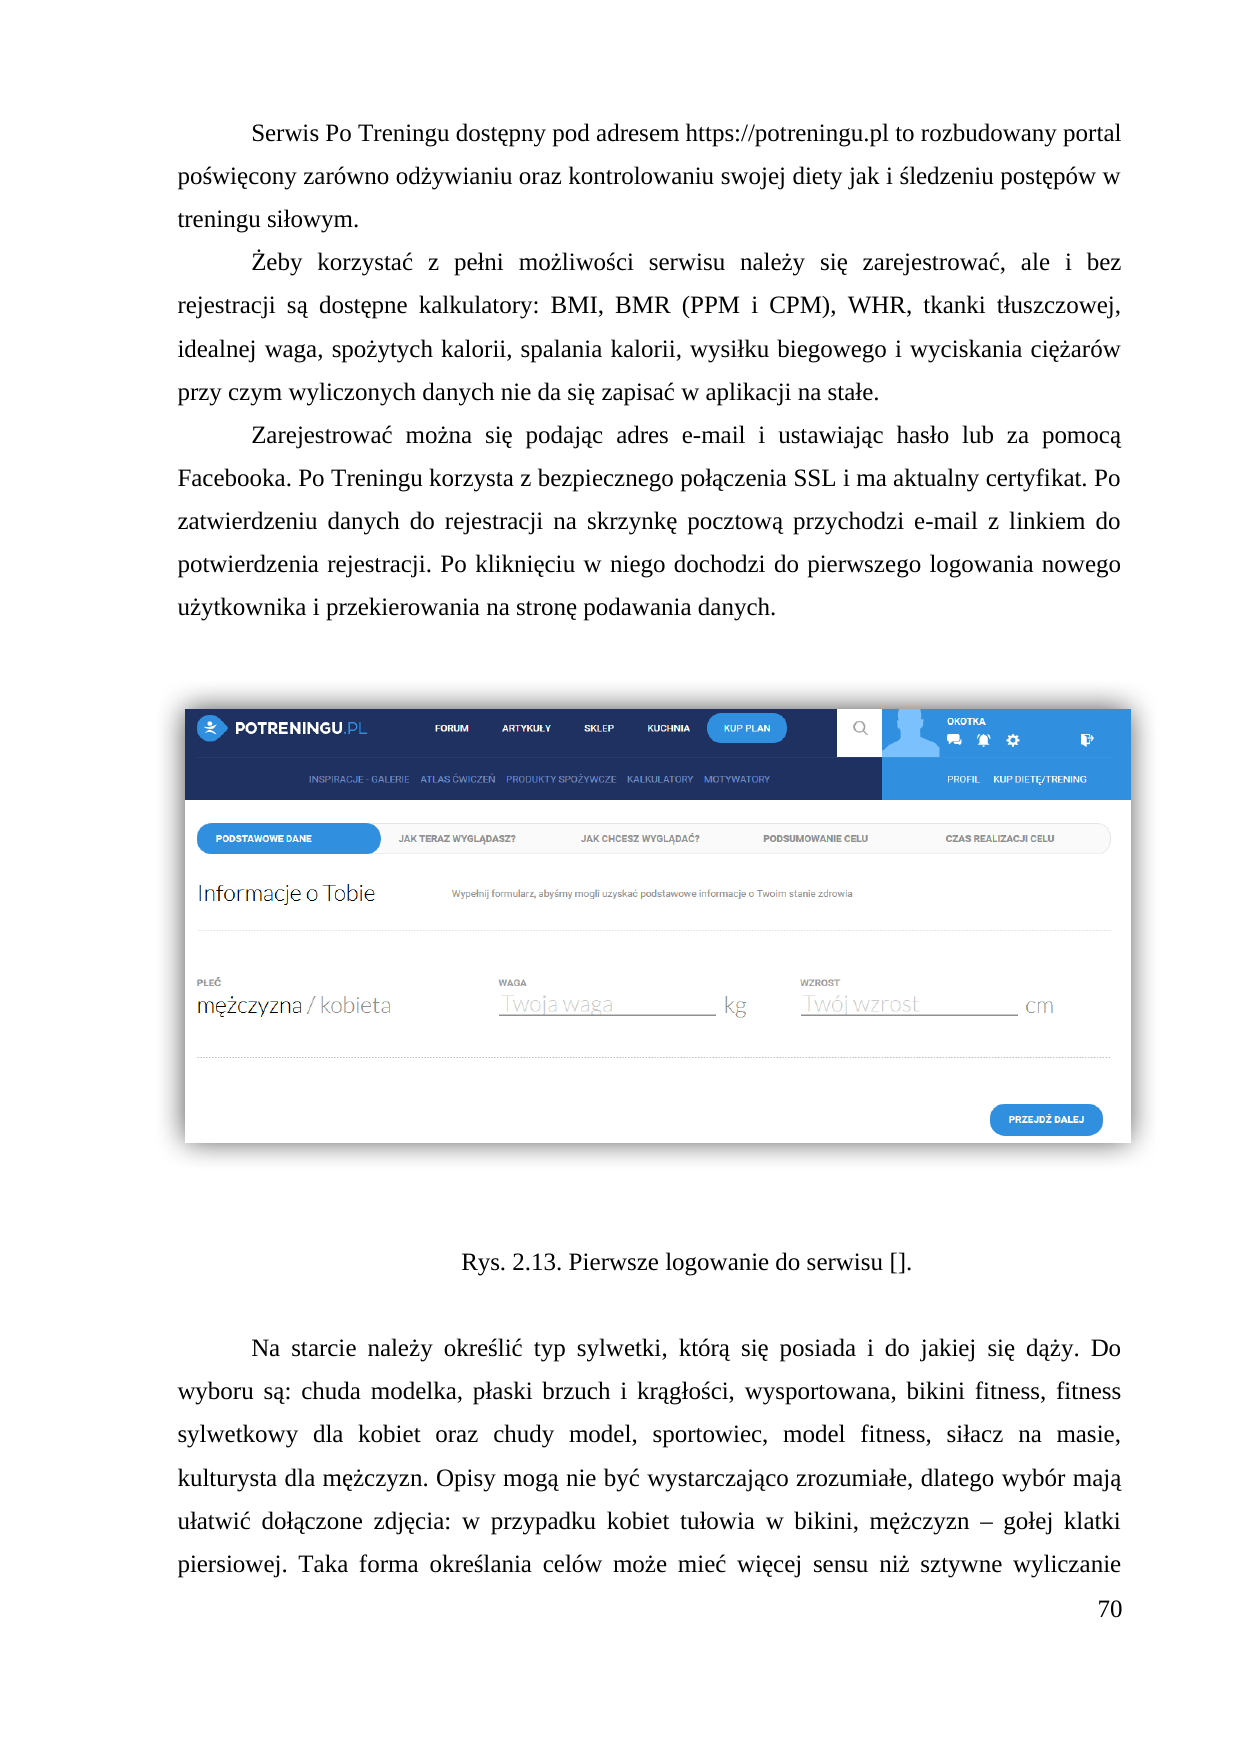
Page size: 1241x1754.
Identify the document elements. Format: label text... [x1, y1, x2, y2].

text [177, 1333, 1122, 1578]
picture [185, 709, 1131, 1143]
text Serwis Po Treningu dostępny pod adresem https://potreningu.pl to rozbudowany portal poświęcony zarówno odżywianiu oraz kontrolowaniu swojej diety jak i śledzeniu postępów w treningu siłowym. [177, 118, 1122, 233]
text Żeby korzystać z pełni możliwości serwisu należy się zarejestrować, ale i bez rejestracji są dostępne kalkulatory: BMI, BMR (PPM i CPM), WHR, tkanki tłuszczowej, idealnej waga, spożytych kalorii, spalania kalorii, wysiłku biegowego i wyciskania ciężarów przy czym wyliczonych danych nie da się zapisać w aplikacji na stałe. [177, 247, 1122, 406]
text Rys. 2.13. Pierwsze logowanie do serwisu []. [177, 1247, 1122, 1276]
text Zarejestrować można się podając adres e-mail i ustawiając hasło lub za pomocą Facebooka. Po Treningu korzysta z bezpiecznego połączenia SSL i ma aktualny certyfikat. Po zatwierdzeniu danych do rejestracji na skrzynkę pocztową przychodzi e-mail z linkiem do potwierdzenia rejestracji. Po kliknięciu w niego dochodzi do pierwszego logowania nowego użytkownika i przekierowania na stronę podawania danych. [177, 420, 1122, 621]
